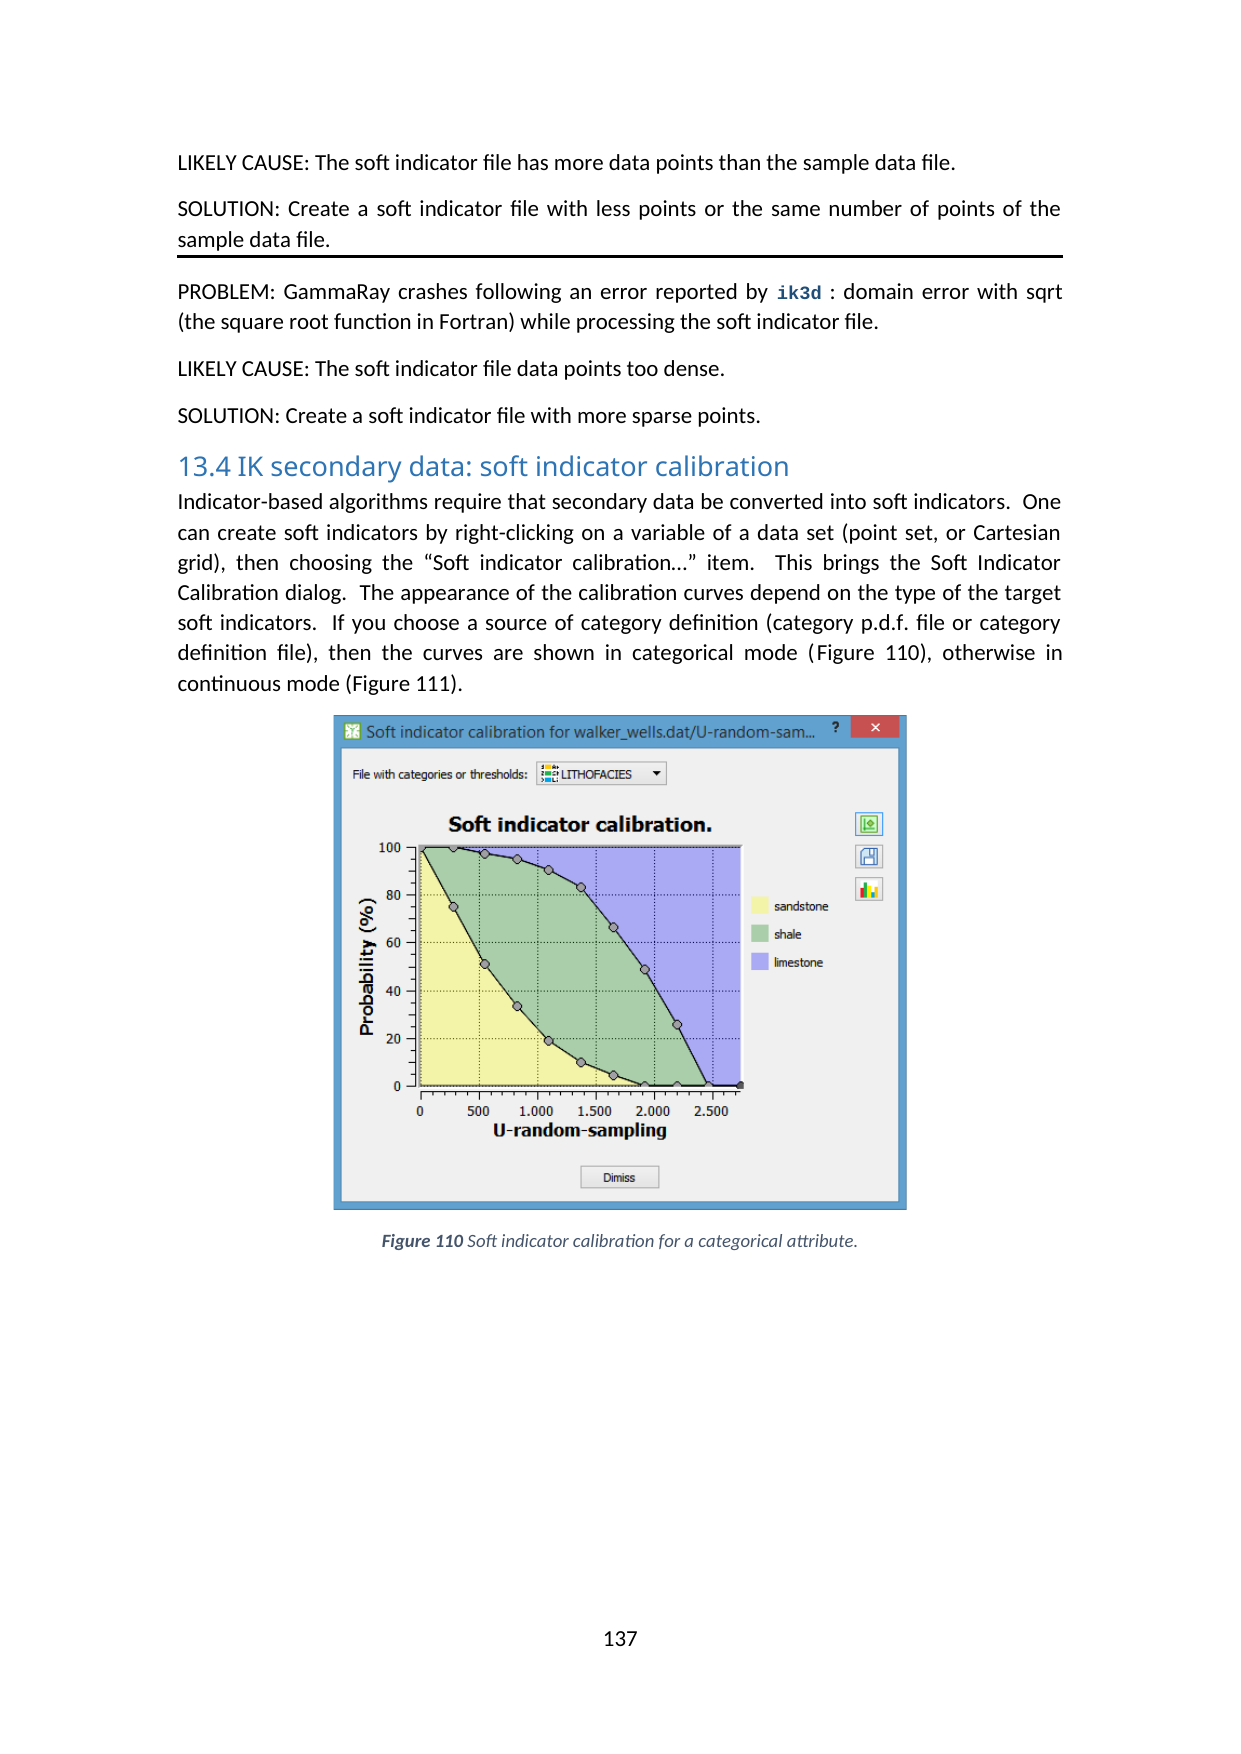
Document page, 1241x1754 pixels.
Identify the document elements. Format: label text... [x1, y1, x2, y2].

picture [333, 715, 907, 1210]
text PROBLEM: GammaRay crashes following an error reported by ik3d : domain error with sqrt (the square root function in Fortran) while processing the soft indicator file. [177, 277, 1063, 335]
subtitle IK secondary data: soft indicator calibration [177, 448, 1063, 484]
text LIKELY CAUSE: The soft indicator file data points too dense. [177, 354, 1063, 382]
text LIKELY CAUSE: The soft indicator file has more data points than the sample data file. [177, 148, 1063, 176]
text Indicator-based algorithms require that secondary data be converted into soft indicators. One can create soft indicators by right-clicking on a variable of a data set (point set, or Cartesian grid), then choosing the “Soft indicator calibration…” item. This brings the Soft Indicator Calibration dialog. The appearance of the calibration curves depend on the type of the target soft indicators. If you choose a source of category definition (category p.d.f. file or category definition file), then the curves are shown in categorical mode (Figure 110), otherwise in continuous mode (Figure 111). [177, 487, 1063, 697]
text Figure 110 Soft indicator calibration for a categorical attribute. [177, 1229, 1063, 1252]
text SOLUTION: Create a soft indicator file with more sparse points. [177, 401, 1063, 429]
text SOLUTION: Create a soft indicator file with less points or the same number of points of the sample data file. [177, 194, 1063, 255]
